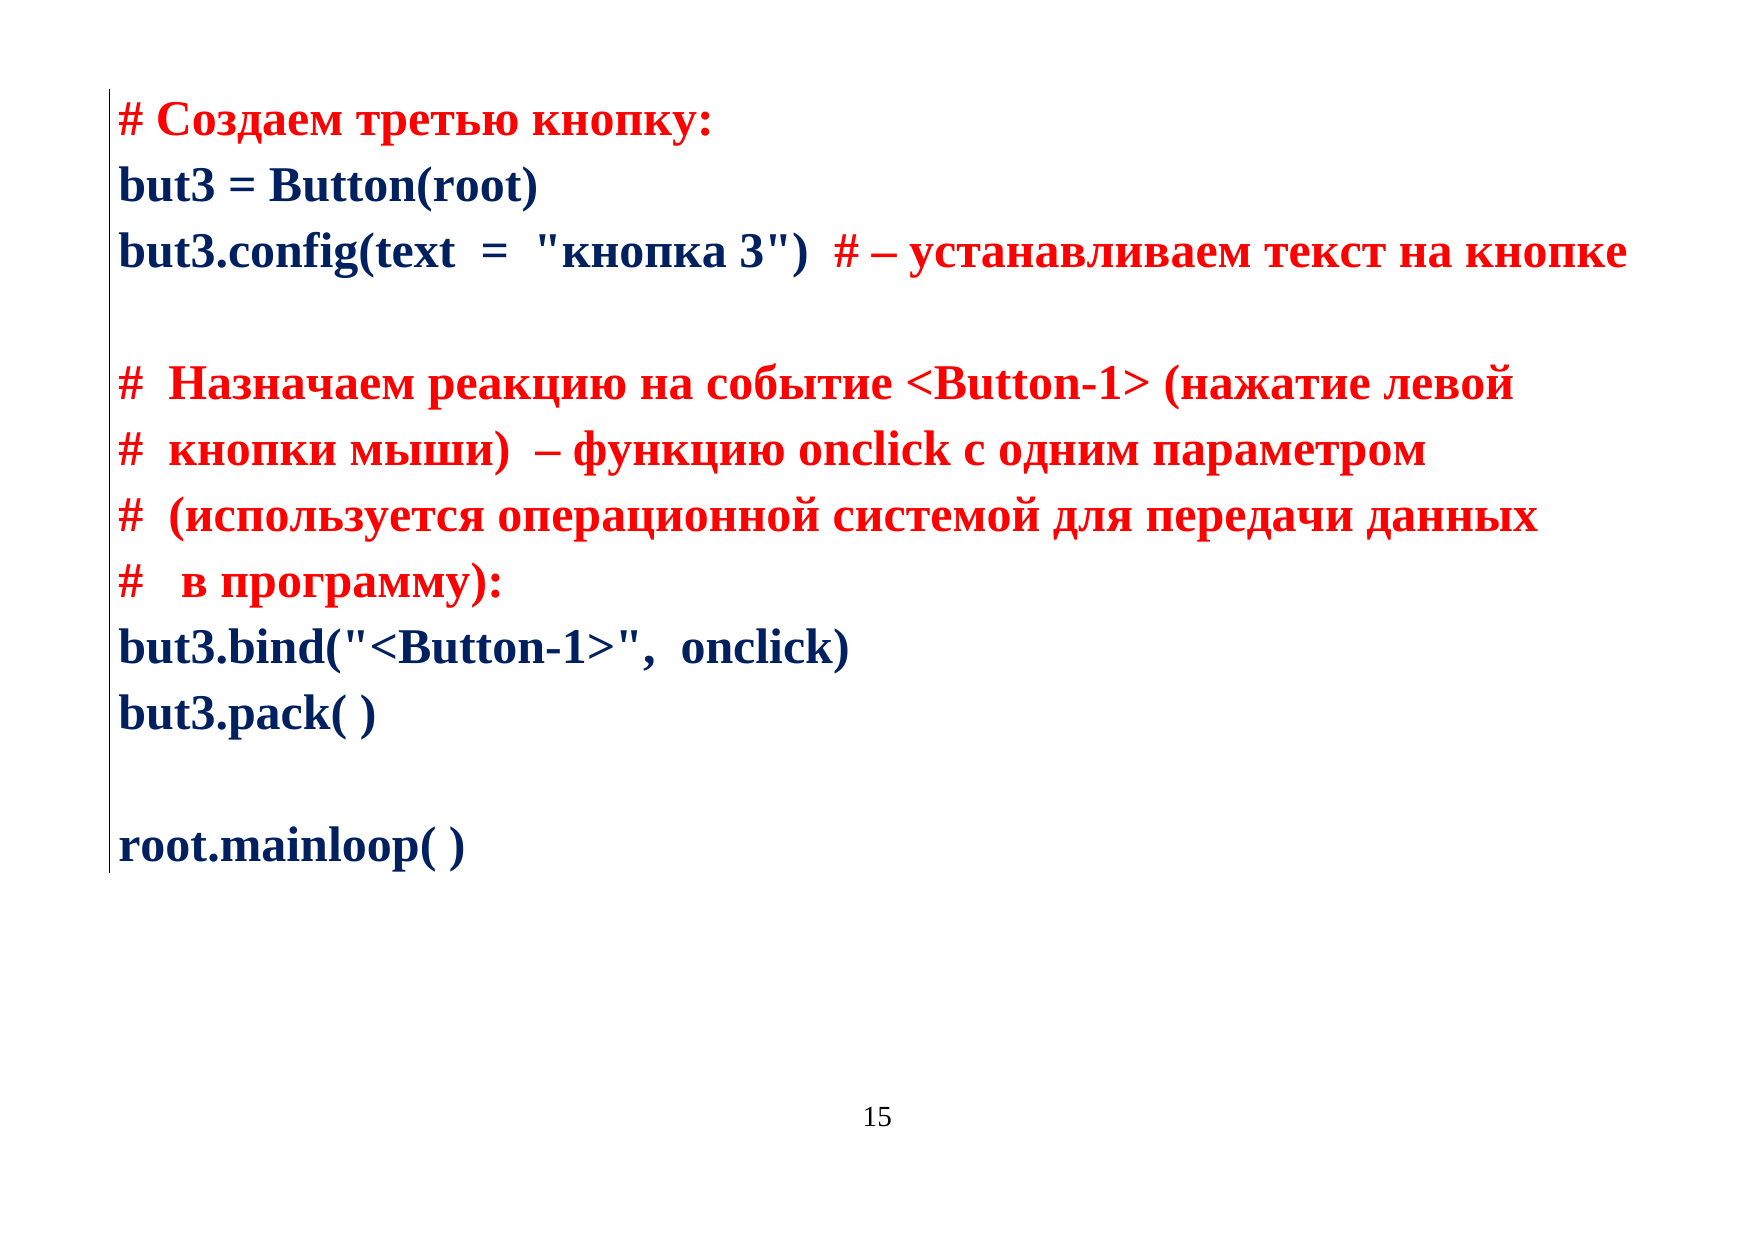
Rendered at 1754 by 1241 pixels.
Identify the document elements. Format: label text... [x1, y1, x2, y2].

text # (используется операционной системой для передачи данных [110, 485, 1636, 542]
text # Назначаем реакцию на событие <Button-1> (нажатие левой [110, 353, 1636, 410]
text but3 = Button(root) [110, 155, 1636, 212]
text but3.pack( ) [110, 683, 1636, 741]
text # в программу): [110, 551, 1636, 608]
text root.mainloop( ) [110, 815, 1636, 873]
text # кнопки мыши) – функцию onclick с одним параметром [110, 419, 1636, 476]
text but3.config(text = "кнопка 3") # – устанавливаем текст на кнопке [110, 221, 1636, 278]
text # Создаем третью кнопку: [118, 89, 1636, 146]
text but3.bind("<Button-1>", onclick) [110, 617, 1636, 674]
